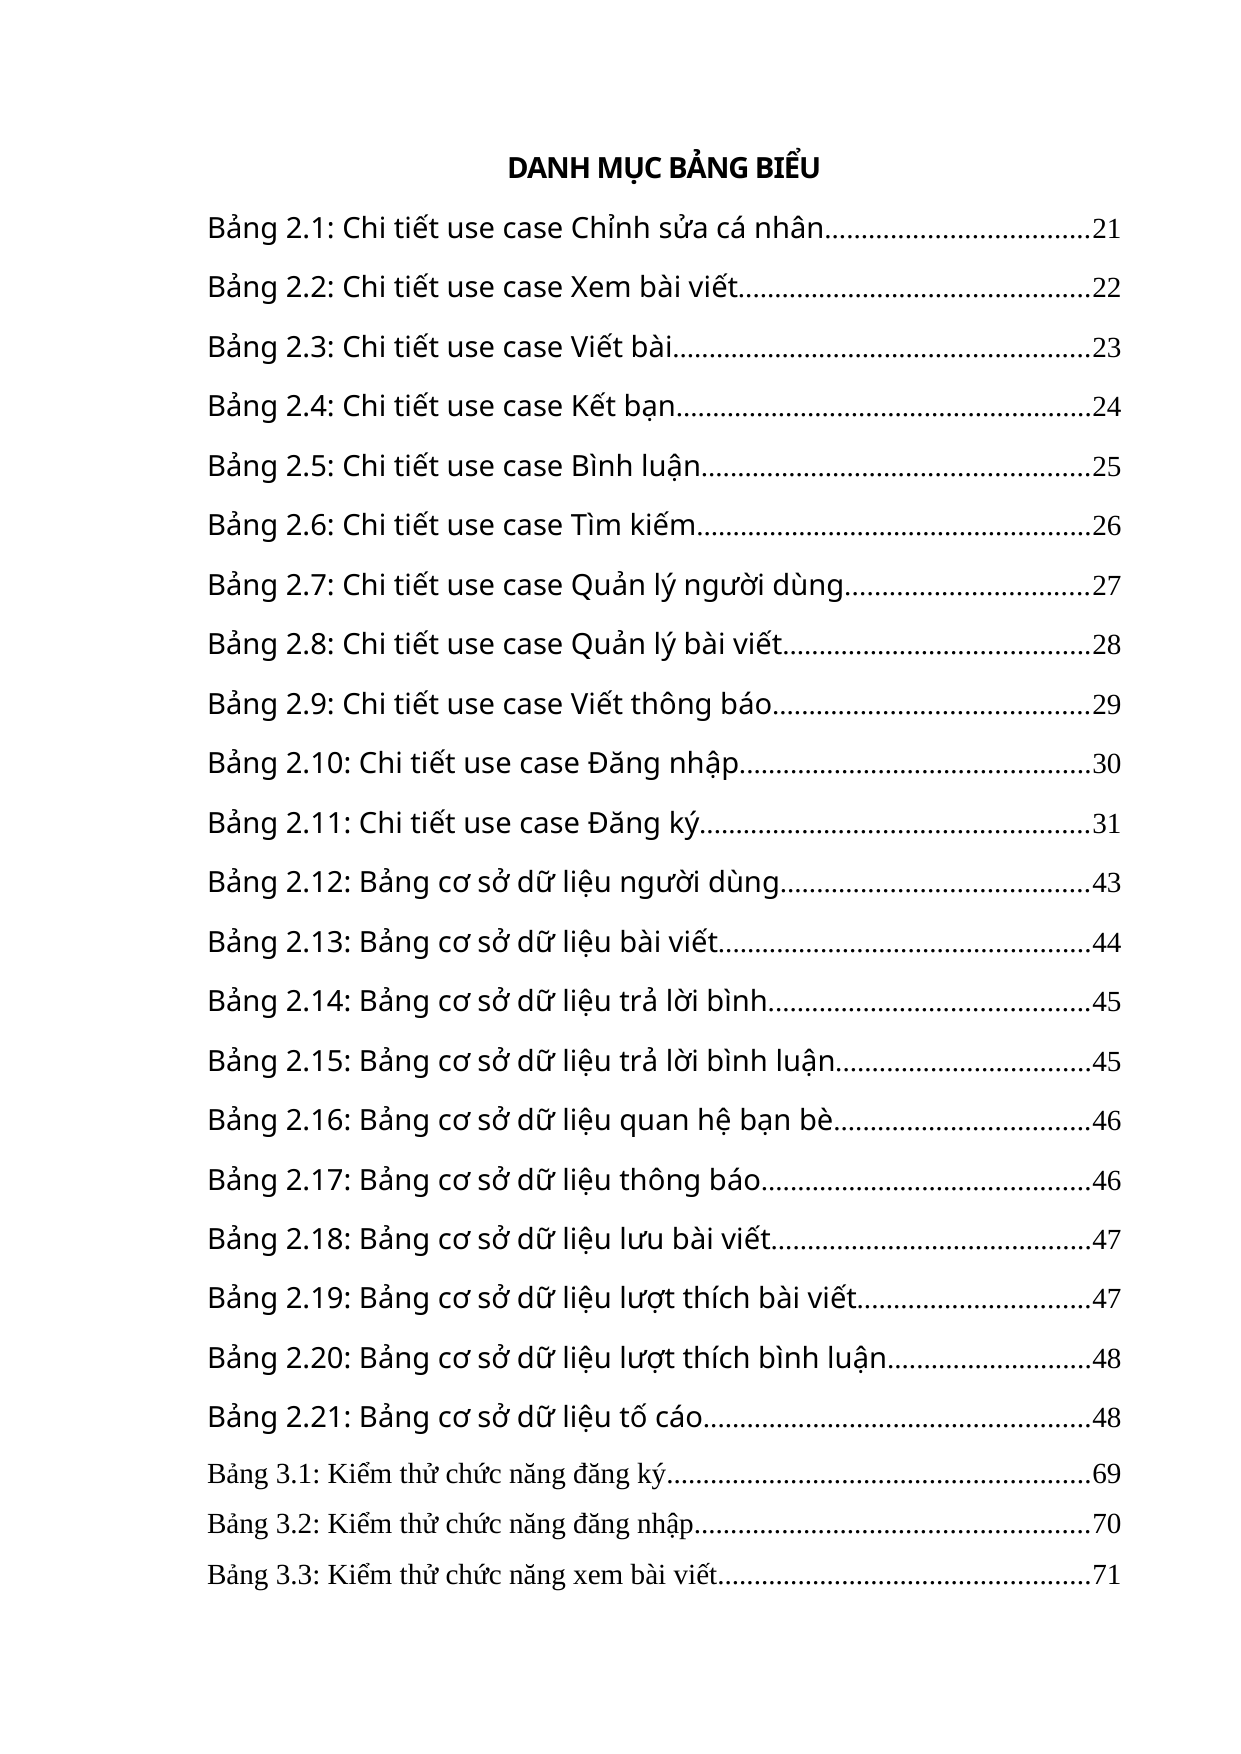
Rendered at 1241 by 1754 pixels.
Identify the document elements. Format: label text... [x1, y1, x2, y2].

text Bảng 2.17: Bảng cơ sở dữ liệu thông báo 46 [207, 1159, 1122, 1198]
text Bảng 2.5: Chi tiết use case Bình luận 25 [207, 445, 1122, 485]
text Bảng 2.13: Bảng cơ sở dữ liệu bài viết 44 [207, 921, 1122, 961]
text Bảng 2.16: Bảng cơ sở dữ liệu quan hệ bạn bè 46 [207, 1099, 1122, 1139]
text Bảng 2.2: Chi tiết use case Xem bài viết 22 [207, 267, 1122, 306]
text Bảng 2.18: Bảng cơ sở dữ liệu lưu bài viết 47 [207, 1218, 1122, 1258]
text Bảng 2.19: Bảng cơ sở dữ liệu lượt thích bài viết 47 [207, 1278, 1122, 1317]
text Bảng 2.9: Chi tiết use case Viết thông báo 29 [207, 683, 1122, 723]
text Bảng 2.14: Bảng cơ sở dữ liệu trả lời bình 45 [207, 980, 1122, 1020]
text Bảng 2.15: Bảng cơ sở dữ liệu trả lời bình luận 45 [207, 1040, 1122, 1079]
text Bảng 2.3: Chi tiết use case Viết bài 23 [207, 326, 1122, 366]
text Bảng 2.11: Chi tiết use case Đăng ký 31 [207, 802, 1122, 842]
text Bảng 2.6: Chi tiết use case Tìm kiếm 26 [207, 504, 1122, 544]
text Bảng 2.20: Bảng cơ sở dữ liệu lượt thích bình luận 48 [207, 1337, 1122, 1377]
text Bảng 2.10: Chi tiết use case Đăng nhập 30 [207, 742, 1122, 782]
text Bảng 3.1: Kiểm thử chức năng đăng ký 69 [207, 1456, 1122, 1490]
text Bảng 2.4: Chi tiết use case Kết bạn 24 [207, 386, 1122, 425]
text Bảng 3.3: Kiểm thử chức năng xem bài viết 71 [207, 1557, 1122, 1590]
text Bảng 2.8: Chi tiết use case Quản lý bài viết 28 [207, 623, 1122, 663]
text Bảng 2.7: Chi tiết use case Quản lý người dùng 27 [207, 564, 1122, 604]
text Bảng 2.12: Bảng cơ sở dữ liệu người dùng 43 [207, 861, 1122, 901]
title DANH MỤC BẢNG BIỂU [207, 148, 1122, 187]
text Bảng 2.1: Chi tiết use case Chỉnh sửa cá nhân 21 [207, 207, 1122, 247]
text Bảng 2.21: Bảng cơ sở dữ liệu tố cáo 48 [207, 1397, 1122, 1436]
text Bảng 3.2: Kiểm thử chức năng đăng nhập 70 [207, 1507, 1122, 1540]
